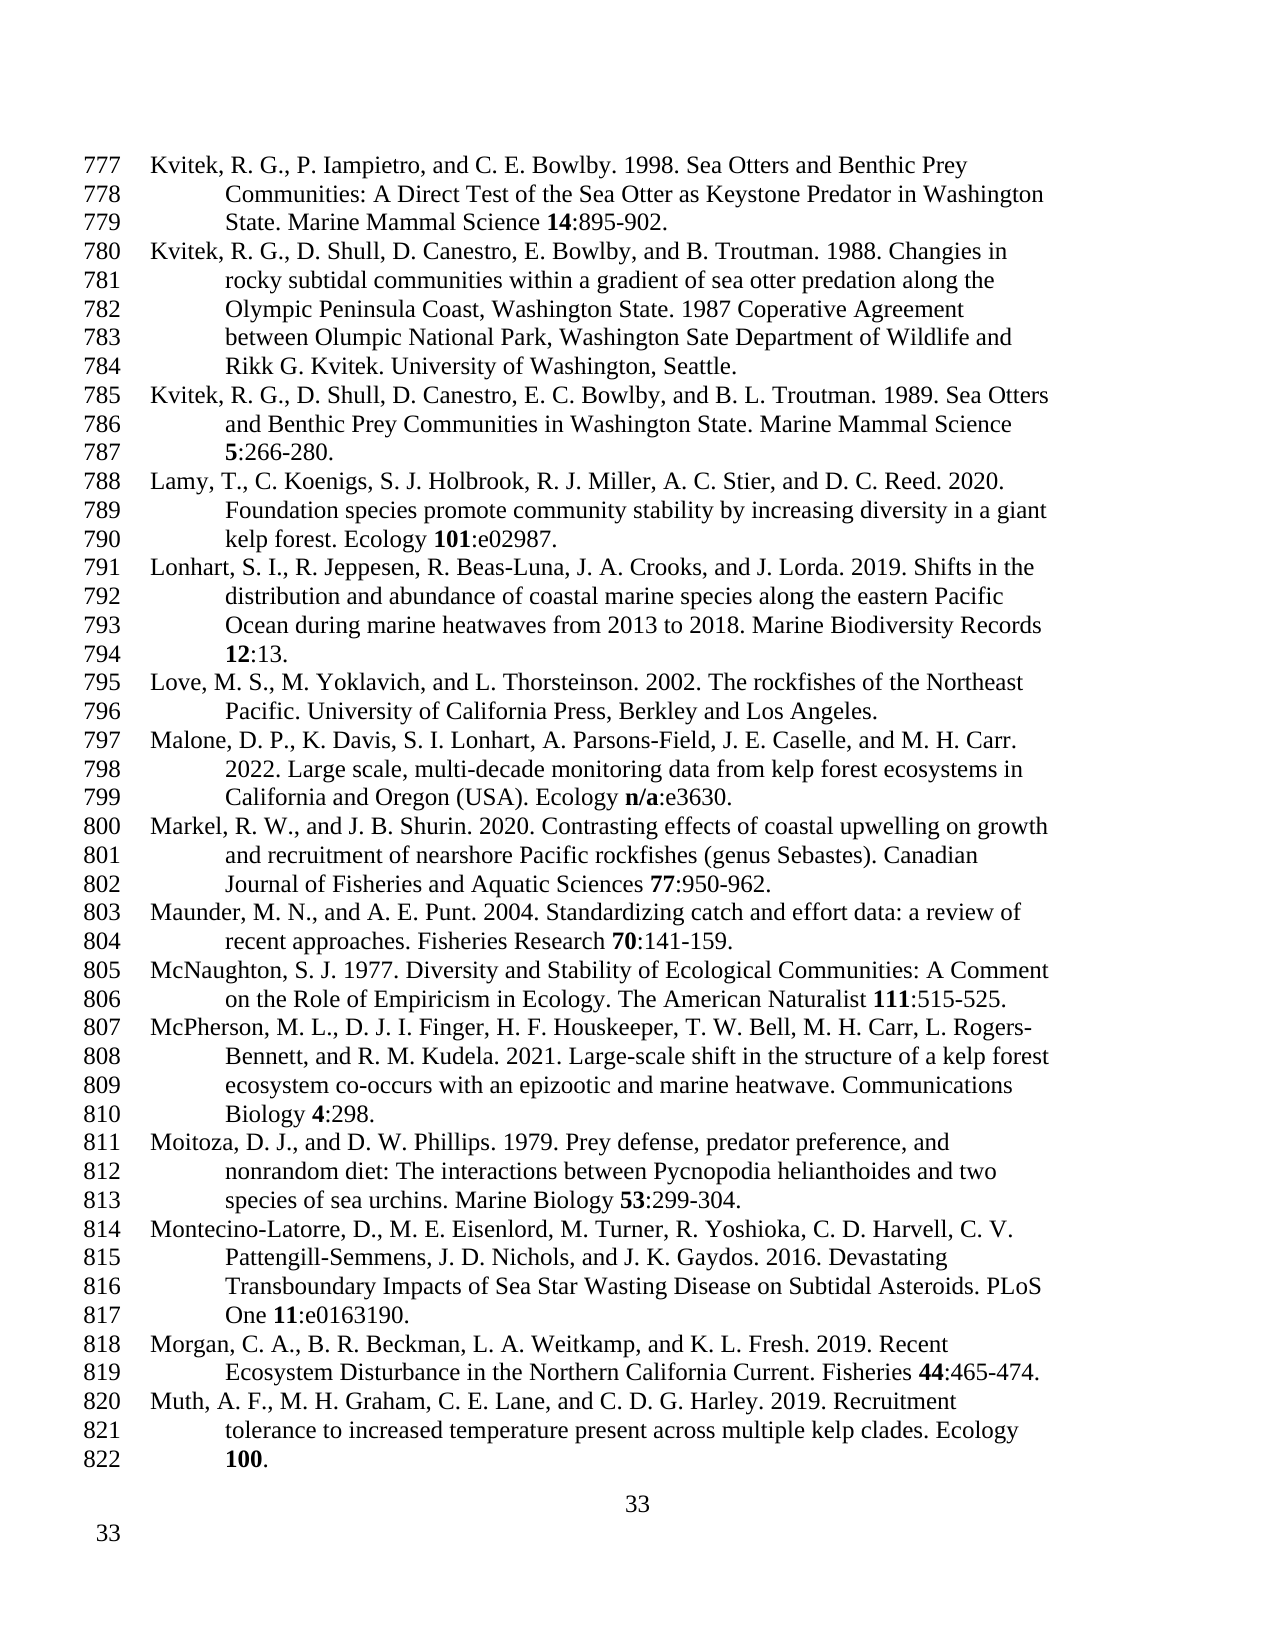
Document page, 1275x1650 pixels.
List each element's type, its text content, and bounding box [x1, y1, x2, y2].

text Montecino-Latorre, D., M. E. Eisenlord, M. Turner, R. Yoshioka, C. D. Harvell, C. V. Pattengill-Semmens, J. D. Nichols, and J. K. Gaydos. 2016. Devastating Transboundary Impacts of Sea Star Wasting Disease on Subtidal Asteroids. PLoS One 11:e0163190. [150, 1214, 1050, 1329]
text Kvitek, R. G., D. Shull, D. Canestro, E. C. Bowlby, and B. L. Troutman. 1989. Sea Otters and Benthic Prey Communities in Washington State. Marine Mammal Science 5:266-280. [150, 380, 1050, 466]
text Muth, A. F., M. H. Graham, C. E. Lane, and C. D. G. Harley. 2019. Recruitment tolerance to increased temperature present across multiple kelp clades. Ecology 100. [150, 1386, 1050, 1472]
text Lamy, T., C. Koenigs, S. J. Holbrook, R. J. Miller, A. C. Stier, and D. C. Reed. 2020. Foundation species promote community stability by increasing diversity in a giant kelp forest. Ecology 101:e02987. [150, 466, 1050, 552]
text Morgan, C. A., B. R. Beckman, L. A. Weitkamp, and K. L. Fresh. 2019. Recent Ecosystem Disturbance in the Northern California Current. Fisheries 44:465-474. [150, 1329, 1050, 1386]
text Moitoza, D. J., and D. W. Phillips. 1979. Prey defense, predator preference, and nonrandom diet: The interactions between Pycnopodia helianthoides and two species of sea urchins. Marine Biology 53:299-304. [150, 1127, 1050, 1214]
text McNaughton, S. J. 1977. Diversity and Stability of Ecological Communities: A Comment on the Role of Empiricism in Ecology. The American Naturalist 111:515-525. [150, 955, 1050, 1012]
text Love, M. S., M. Yoklavich, and L. Thorsteinson. 2002. The rockfishes of the Northeast Pacific. University of California Press, Berkley and Los Angeles. [150, 667, 1050, 725]
text Maunder, M. N., and A. E. Punt. 2004. Standardizing catch and effort data: a review of recent approaches. Fisheries Research 70:141-159. [150, 897, 1050, 955]
text Lonhart, S. I., R. Jeppesen, R. Beas-Luna, J. A. Crooks, and J. Lorda. 2019. Shifts in the distribution and abundance of coastal marine species along the eastern Pacific Ocean during marine heatwaves from 2013 to 2018. Marine Biodiversity Records 12:13. [150, 552, 1050, 667]
text Kvitek, R. G., P. Iampietro, and C. E. Bowlby. 1998. Sea Otters and Benthic Prey Communities: A Direct Test of the Sea Otter as Keystone Predator in Washington State. Marine Mammal Science 14:895-902. [150, 150, 1050, 236]
text Malone, D. P., K. Davis, S. I. Lonhart, A. Parsons-Field, J. E. Caselle, and M. H. Carr. 2022. Large scale, multi-decade monitoring data from kelp forest ecosystems in California and Oregon (USA). Ecology n/a:e3630. [150, 725, 1050, 811]
text Markel, R. W., and J. B. Shurin. 2020. Contrasting effects of coastal upwelling on growth and recruitment of nearshore Pacific rockfishes (genus Sebastes). Canadian Journal of Fisheries and Aquatic Sciences 77:950-962. [150, 811, 1050, 897]
text McPherson, M. L., D. J. I. Finger, H. F. Houskeeper, T. W. Bell, M. H. Carr, L. Rogers-Bennett, and R. M. Kudela. 2021. Large-scale shift in the structure of a kelp forest ecosystem co-occurs with an epizootic and marine heatwave. Communications Biology 4:298. [150, 1012, 1050, 1127]
text Kvitek, R. G., D. Shull, D. Canestro, E. Bowlby, and B. Troutman. 1988. Changies in rocky subtidal communities within a gradient of sea otter predation along the Olympic Peninsula Coast, Washington State. 1987 Coperative Agreement between Olumpic National Park, Washington Sate Department of Wildlife and Rikk G. Kvitek. University of Washington, Seattle. [150, 236, 1050, 380]
